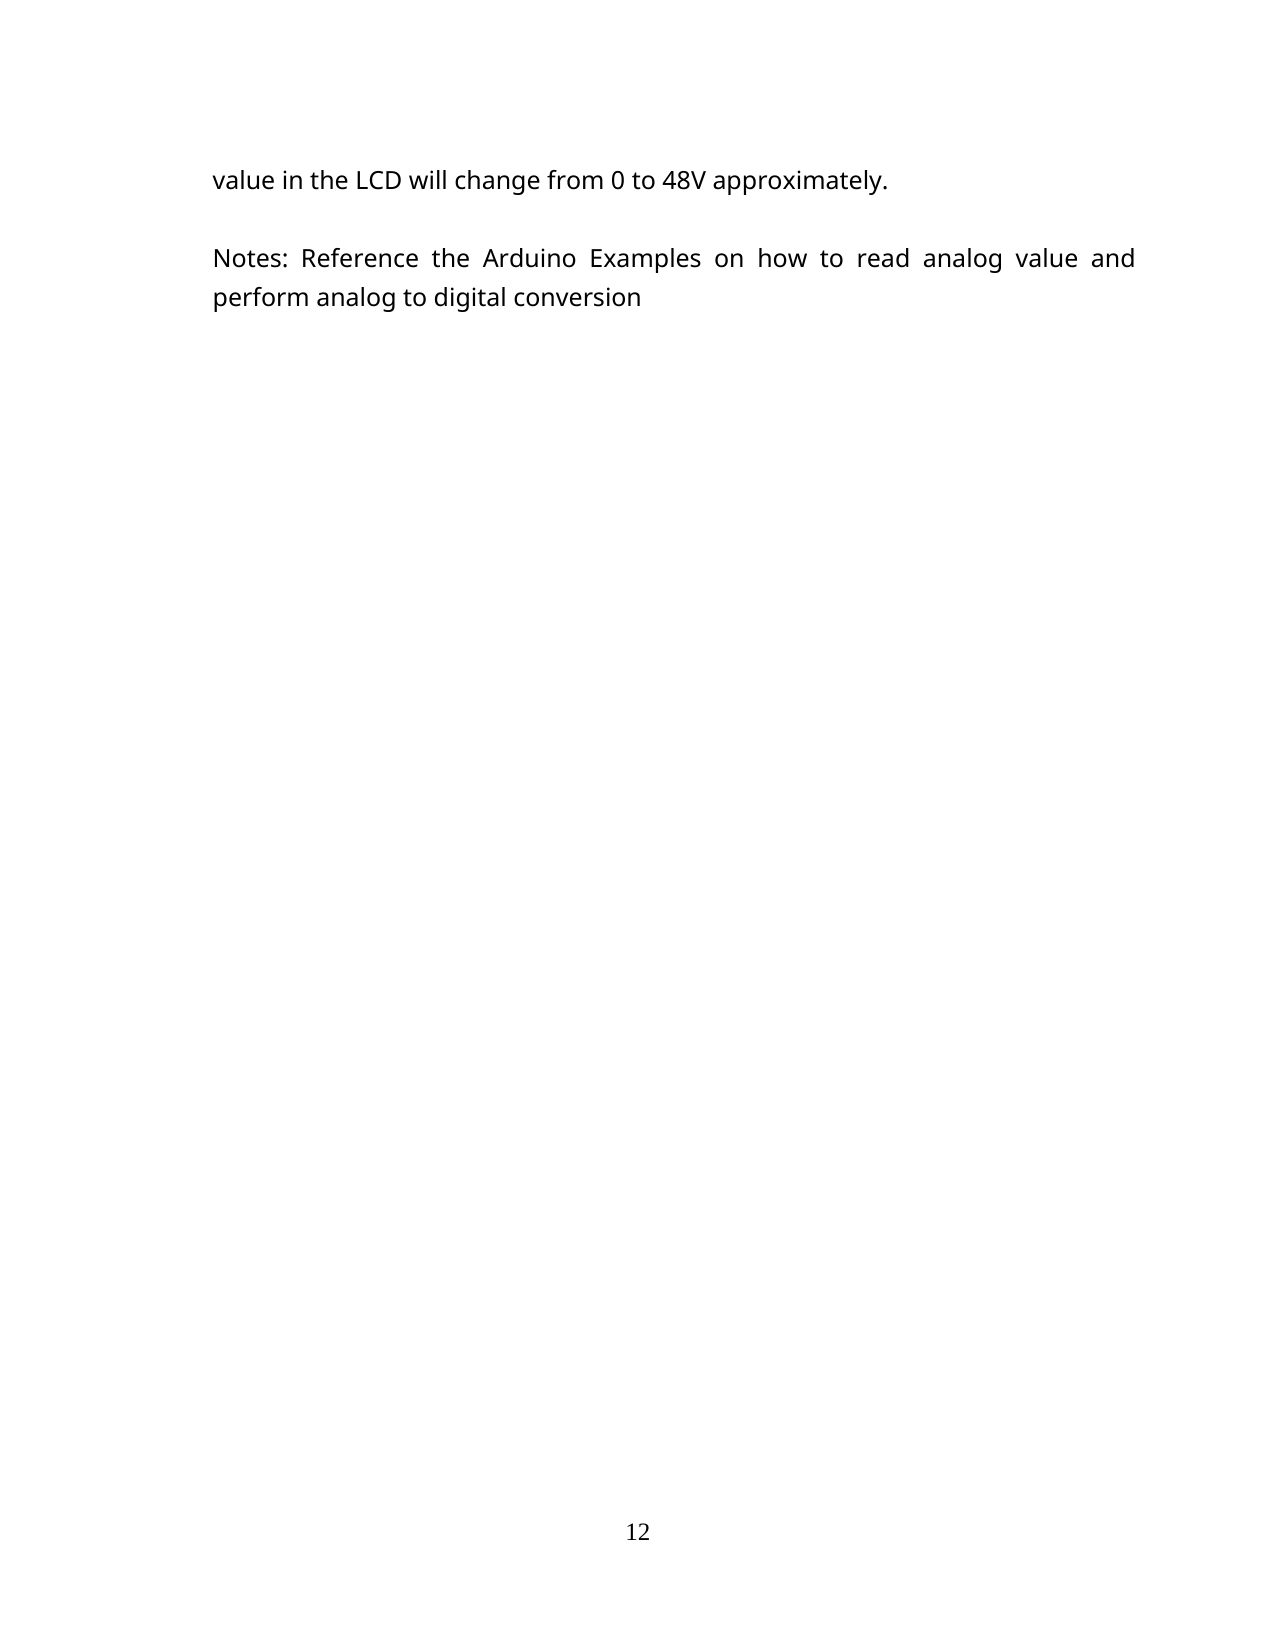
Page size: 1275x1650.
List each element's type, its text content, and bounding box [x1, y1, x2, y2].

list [212, 162, 1137, 197]
list Notes: Reference the Arduino Examples on how to read analog value and perform analog to digital conversion [212, 241, 1137, 314]
